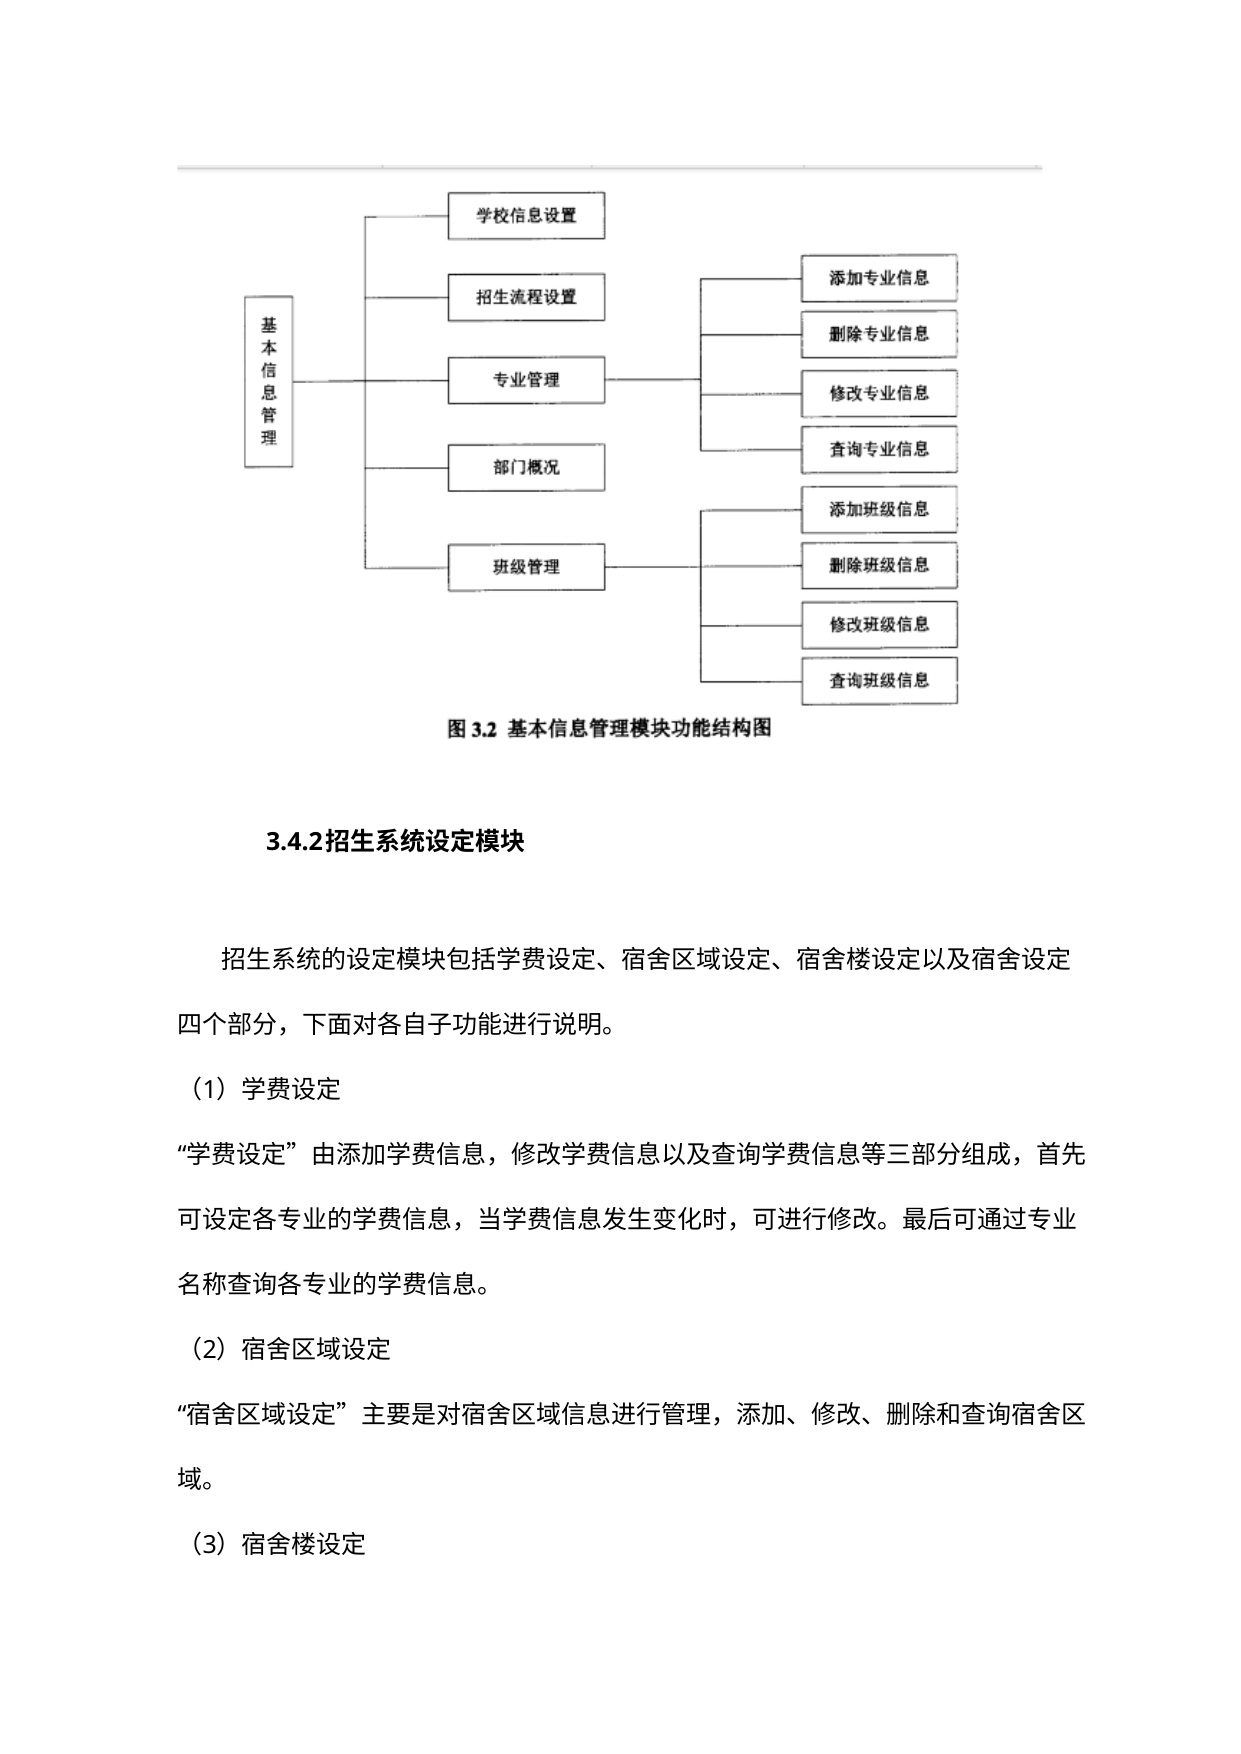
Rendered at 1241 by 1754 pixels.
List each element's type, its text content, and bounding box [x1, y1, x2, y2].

text （2）宿舍区域设定 [177, 1315, 1087, 1380]
subtitle 招生系统设定模块 [266, 807, 1087, 872]
text “宿舍区域设定”主要是对宿舍区域信息进行管理，添加、修改、删除和查询宿舍区域。 [177, 1380, 1087, 1510]
text 招生系统的设定模块包括学费设定、宿舍区域设定、宿舍楼设定以及宿舍设定四个部分，下面对各自子功能进行说明。 [177, 925, 1087, 1055]
picture [177, 165, 1043, 776]
text “学费设定”由添加学费信息，修改学费信息以及查询学费信息等三部分组成，首先可设定各专业的学费信息，当学费信息发生变化时，可进行修改。最后可通过专业名称查询各专业的学费信息。 [177, 1120, 1087, 1315]
text （3）宿舍楼设定 [177, 1510, 1087, 1575]
text （1）学费设定 [177, 1055, 1087, 1120]
